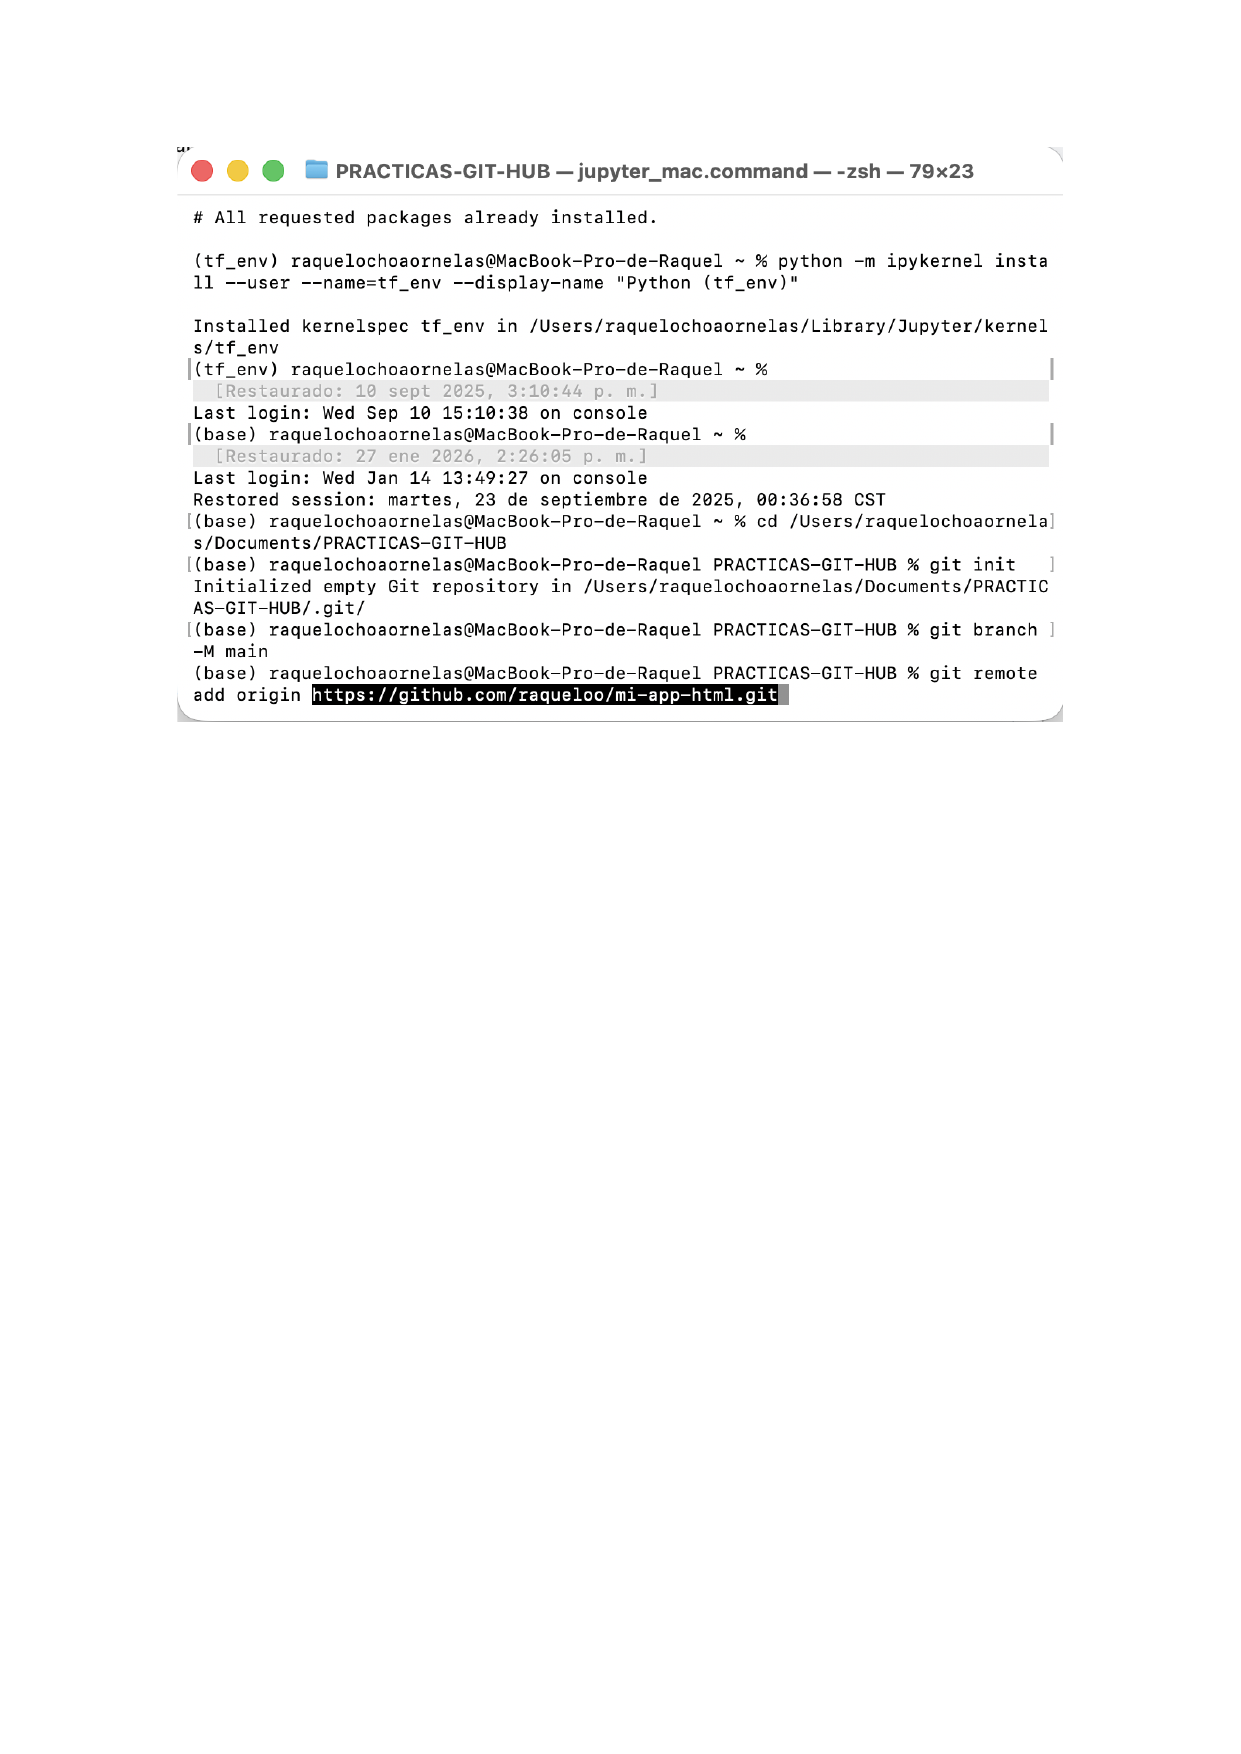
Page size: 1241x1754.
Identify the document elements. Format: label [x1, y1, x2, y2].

picture [177, 147, 1063, 722]
